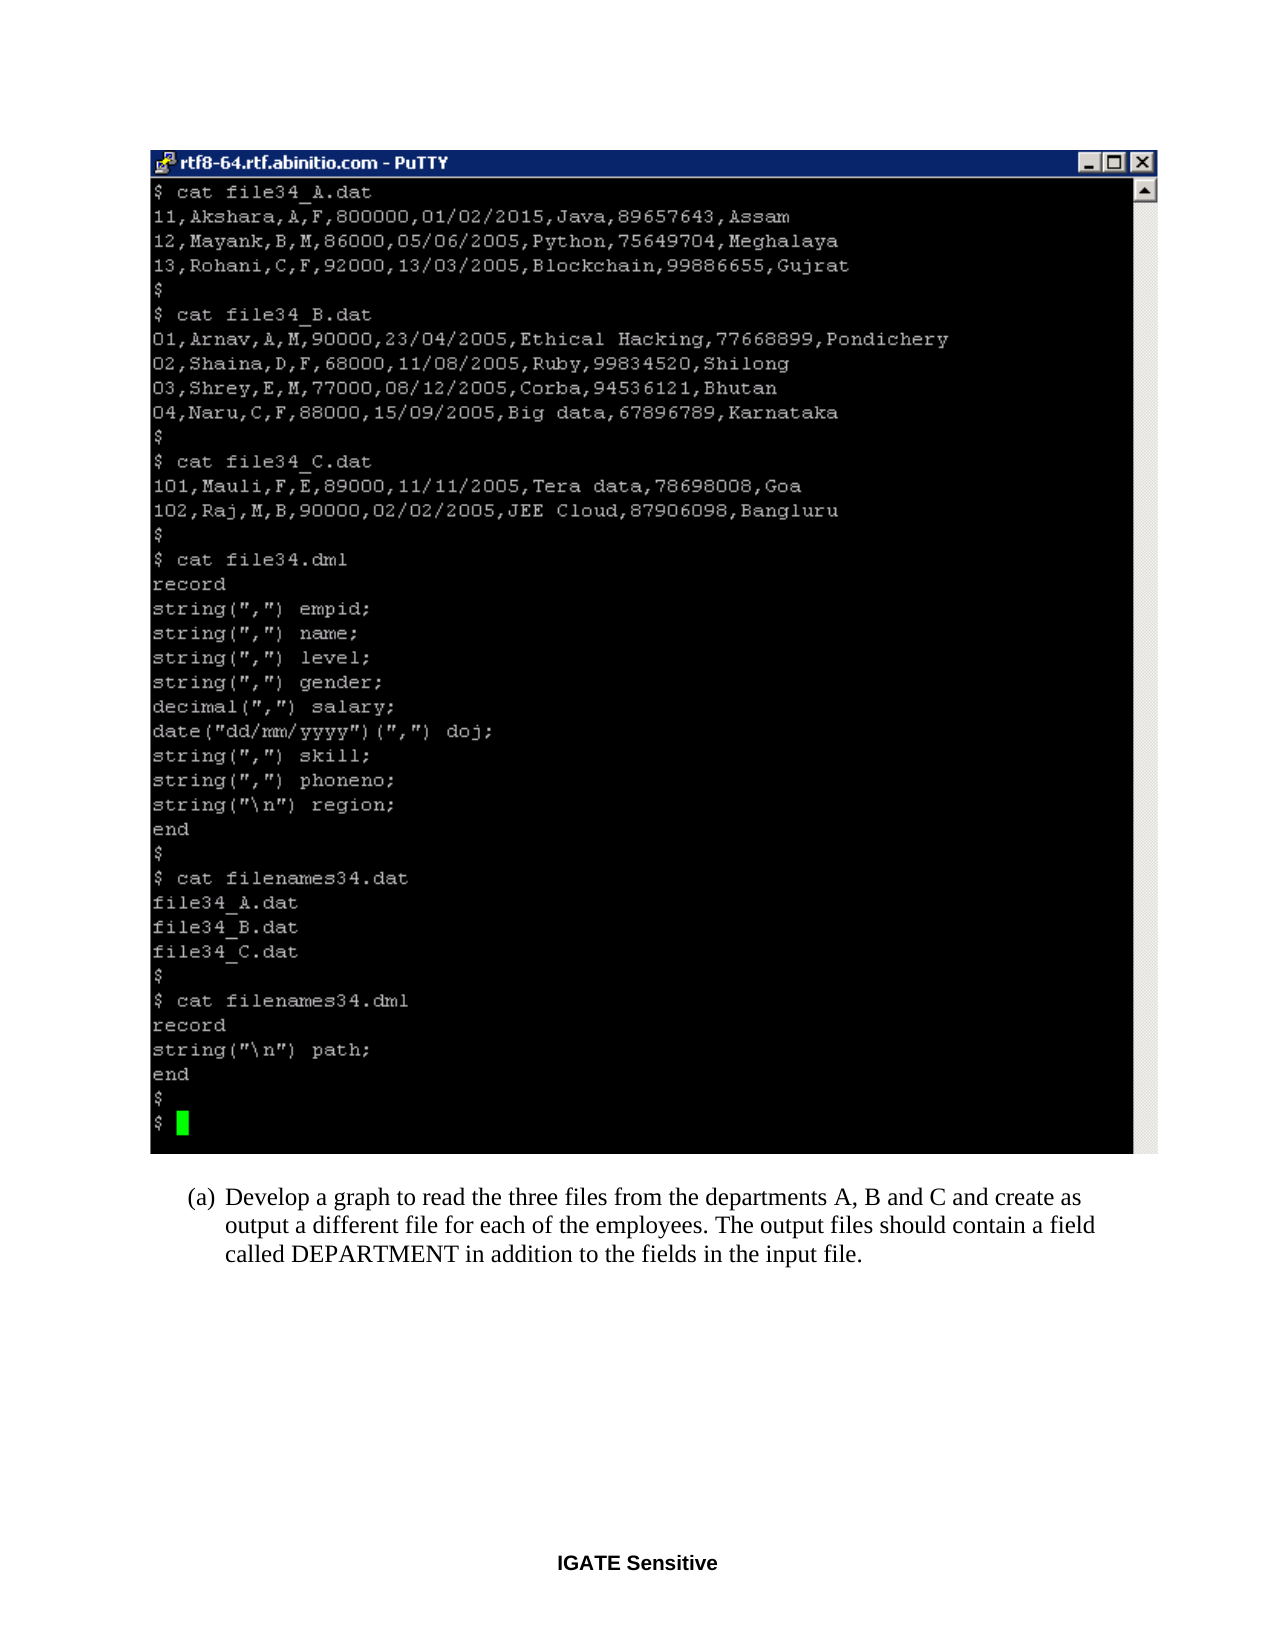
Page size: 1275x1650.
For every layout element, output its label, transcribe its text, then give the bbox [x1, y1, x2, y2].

list Develop a graph to read the three files from the departments A, B and C and create as output a different file for each of the employees. The output files should contain a field called DEPARTMENT in addition to the fields in the input file. [187, 1182, 1125, 1268]
picture [150, 150, 1158, 1154]
